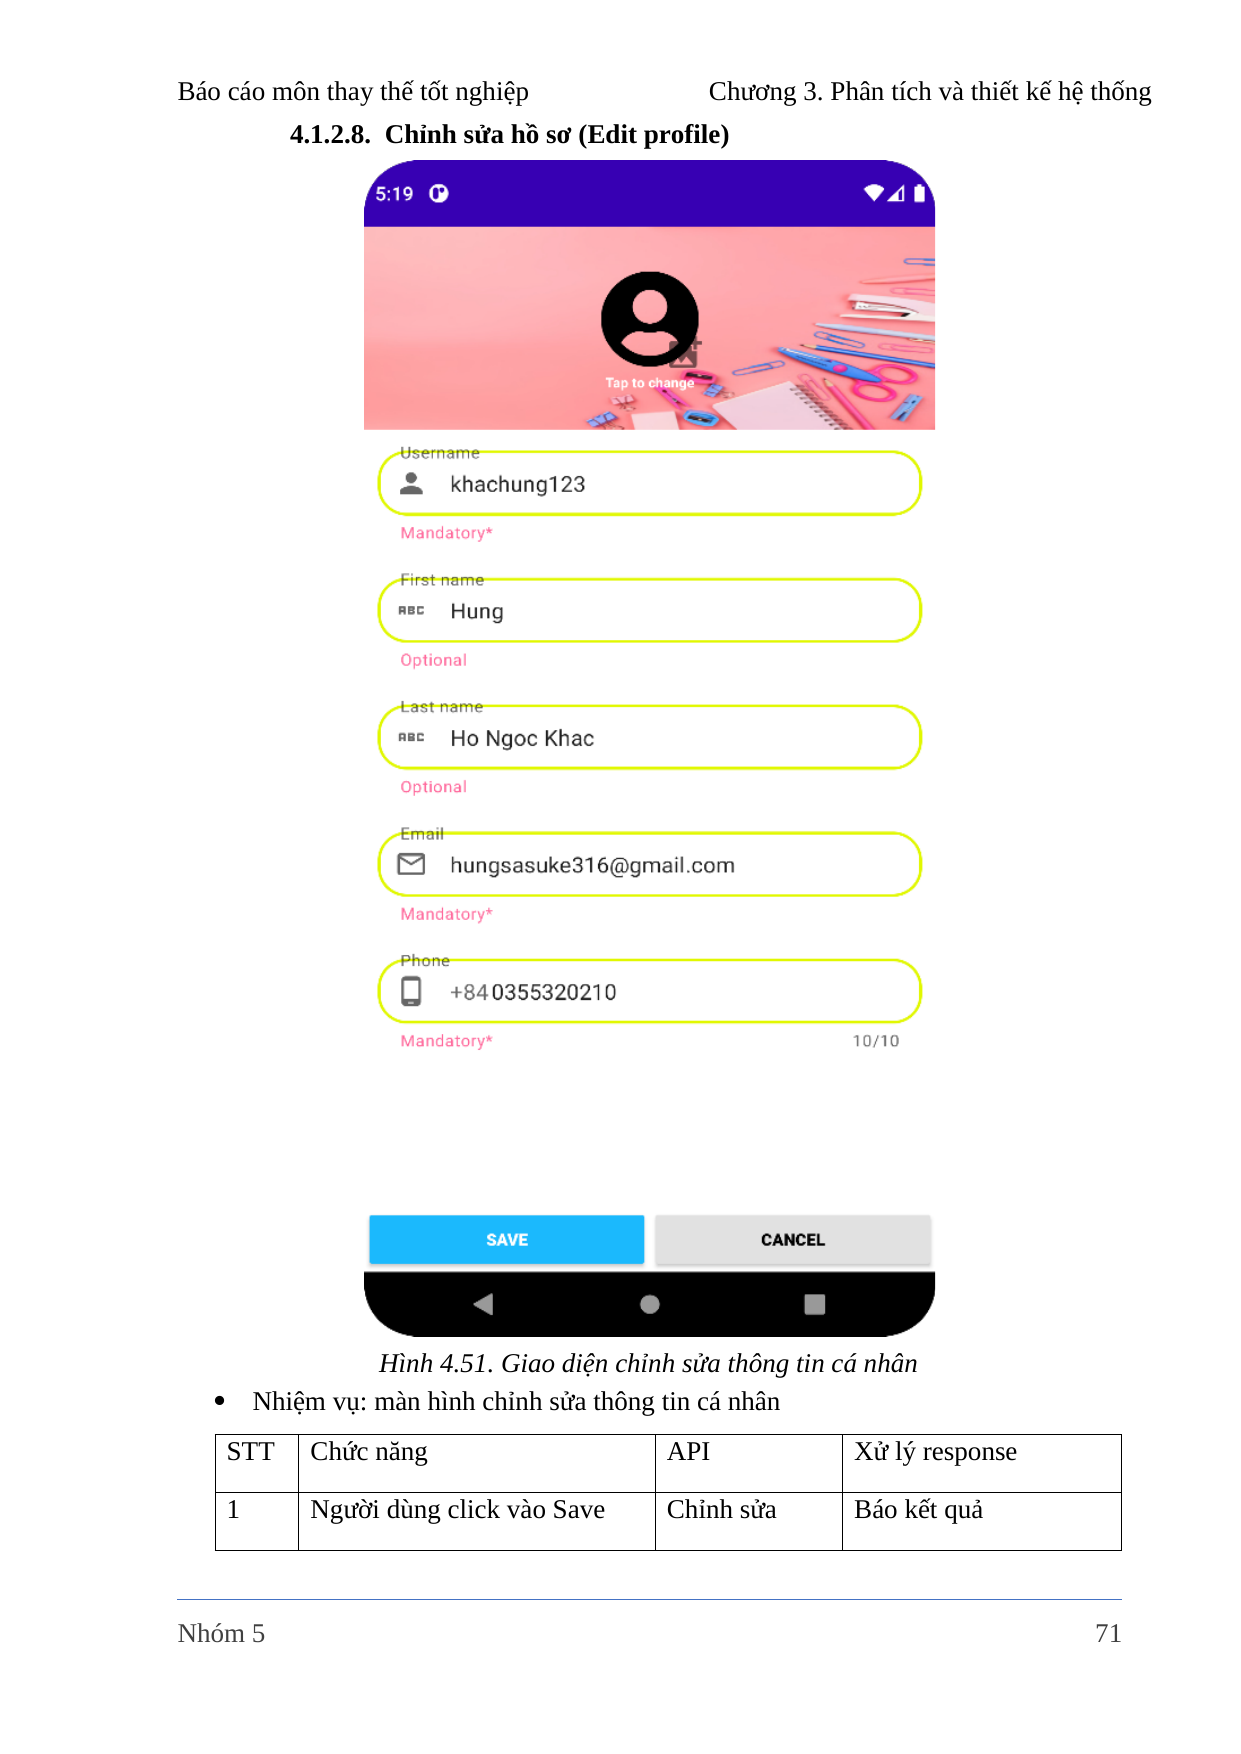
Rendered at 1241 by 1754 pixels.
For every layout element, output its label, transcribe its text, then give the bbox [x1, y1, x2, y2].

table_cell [656, 1493, 842, 1549]
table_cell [299, 1493, 655, 1549]
table_header Xử lý response [843, 1435, 1121, 1492]
picture [364, 160, 936, 1337]
table_header Chức năng [299, 1435, 655, 1492]
subtitle Chỉnh sửa hồ sơ (Edit profile) [290, 118, 1122, 149]
list Nhiệm vụ: màn hình chỉnh sửa thông tin cá nhân [215, 1385, 1122, 1416]
table_cell Báo kết quả [843, 1493, 1121, 1549]
table_header STT [216, 1435, 298, 1492]
table_header API [656, 1435, 842, 1492]
table_cell 1 [216, 1493, 298, 1549]
